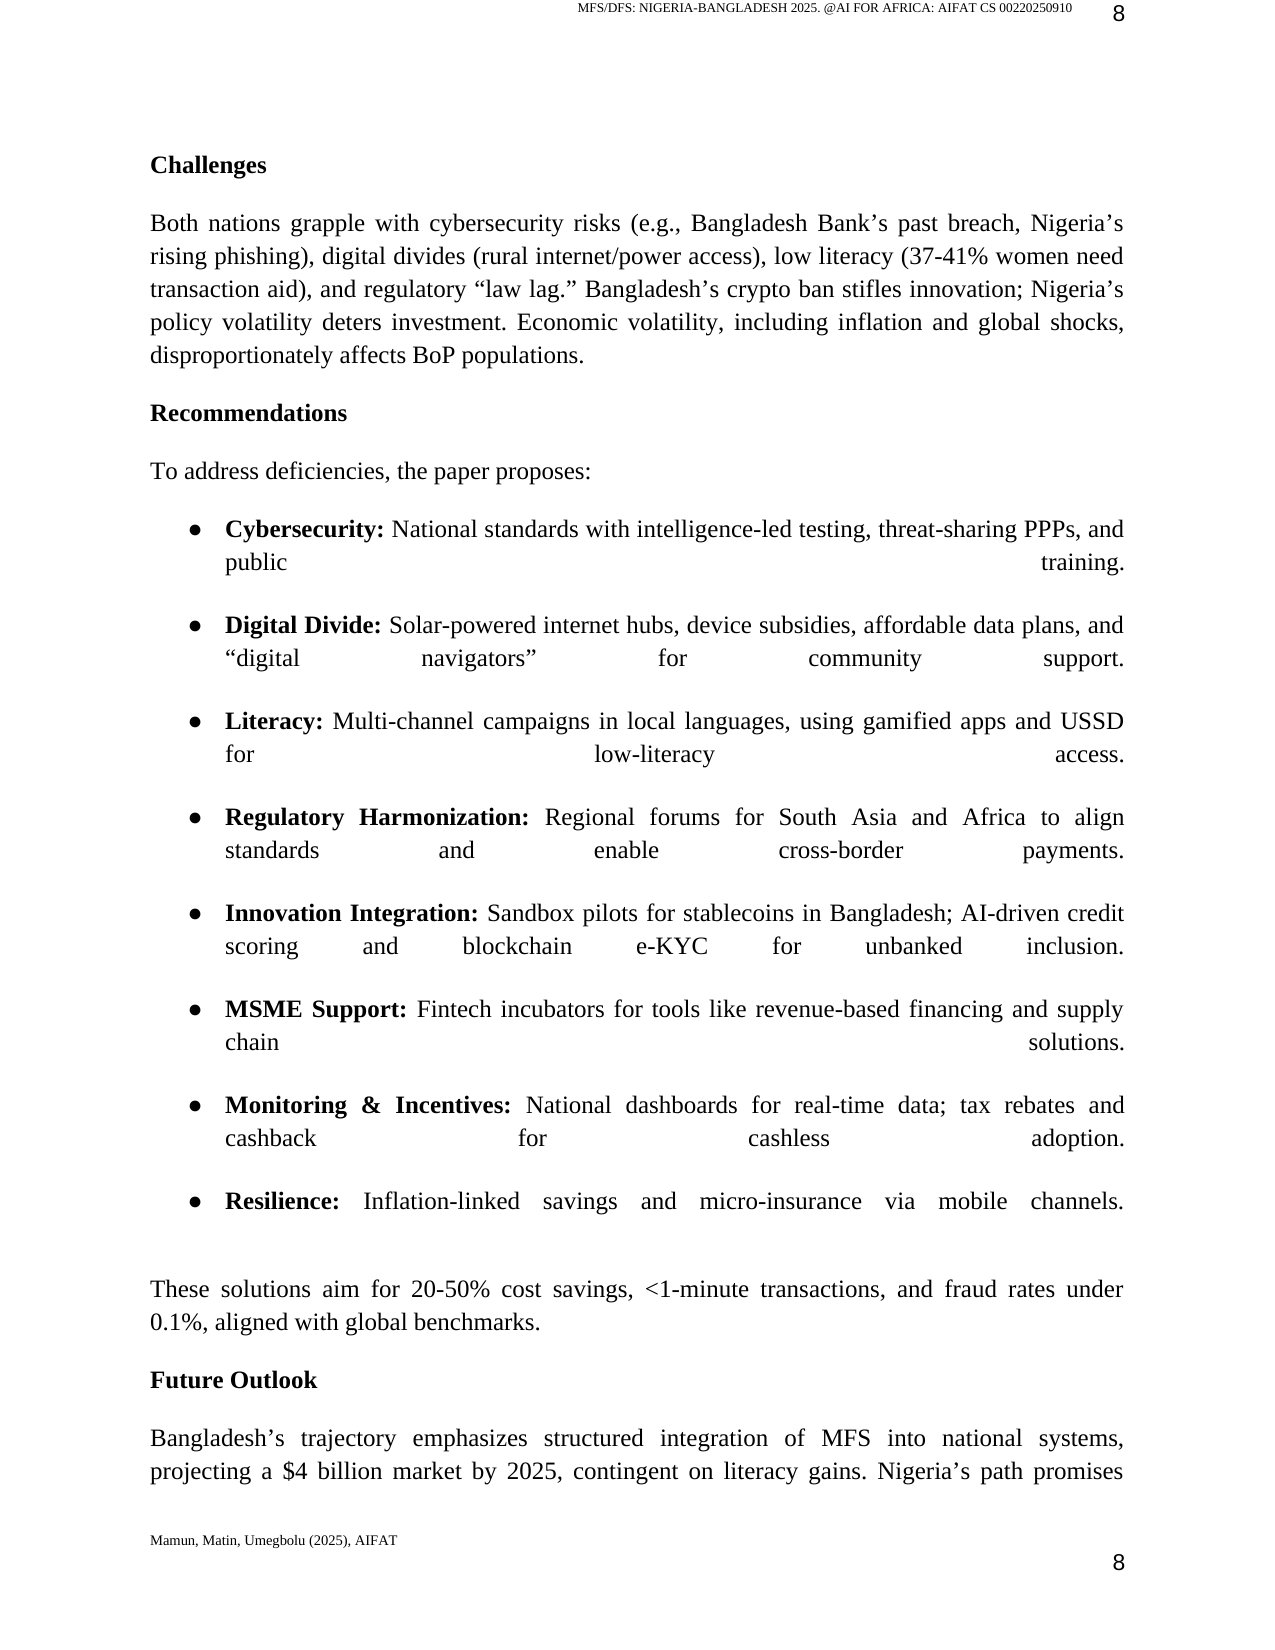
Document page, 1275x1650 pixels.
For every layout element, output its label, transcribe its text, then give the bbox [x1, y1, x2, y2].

text Both nations grapple with cybersecurity risks (e.g., Bangladesh Bank’s past breach, Nigeria’s rising phishing), digital divides (rural internet/power access), low literacy (37-41% women need transaction aid), and regulatory “law lag.” Bangladesh’s crypto ban stifles innovation; Nigeria’s policy volatility deters investment. Economic volatility, including inflation and global shocks, disproportionately affects BoP populations. [150, 208, 1125, 369]
list Monitoring & Incentives: National dashboards for real-time data; tax rebates and cashback for cashless adoption. [187, 1090, 1125, 1182]
subtitle Challenges [150, 150, 1125, 179]
list Resilience: Inflation-linked savings and micro-insurance via mobile channels. [187, 1186, 1125, 1245]
list Literacy: Multi-channel campaigns in local languages, using gamified apps and USSD for low-literacy access. [187, 706, 1125, 798]
list MSME Support: Fintech incubators for tools like revenue-based financing and supply chain solutions. [187, 994, 1125, 1086]
subtitle Recommendations [150, 398, 1125, 427]
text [150, 1423, 1125, 1484]
subtitle Future Outlook [150, 1365, 1125, 1393]
list Digital Divide: Solar-powered internet hubs, device subsidies, affordable data plans, and “digital navigators” for community support. [187, 610, 1125, 702]
text To address deficiencies, the paper proposes: [150, 456, 1125, 485]
text These solutions aim for 20-50% cost savings, <1-minute transactions, and fraud rates under 0.1%, aligned with global benchmarks. [150, 1274, 1125, 1335]
list Regulatory Harmonization: Regional forums for South Asia and Africa to align standards and enable cross-border payments. [187, 802, 1125, 894]
list Cybersecurity: National standards with intelligence-led testing, threat-sharing PPPs, and public training. [187, 514, 1125, 606]
list Innovation Integration: Sandbox pilots for stablecoins in Bangladesh; AI-driven credit scoring and blockchain e-KYC for unbanked inclusion. [187, 898, 1125, 990]
